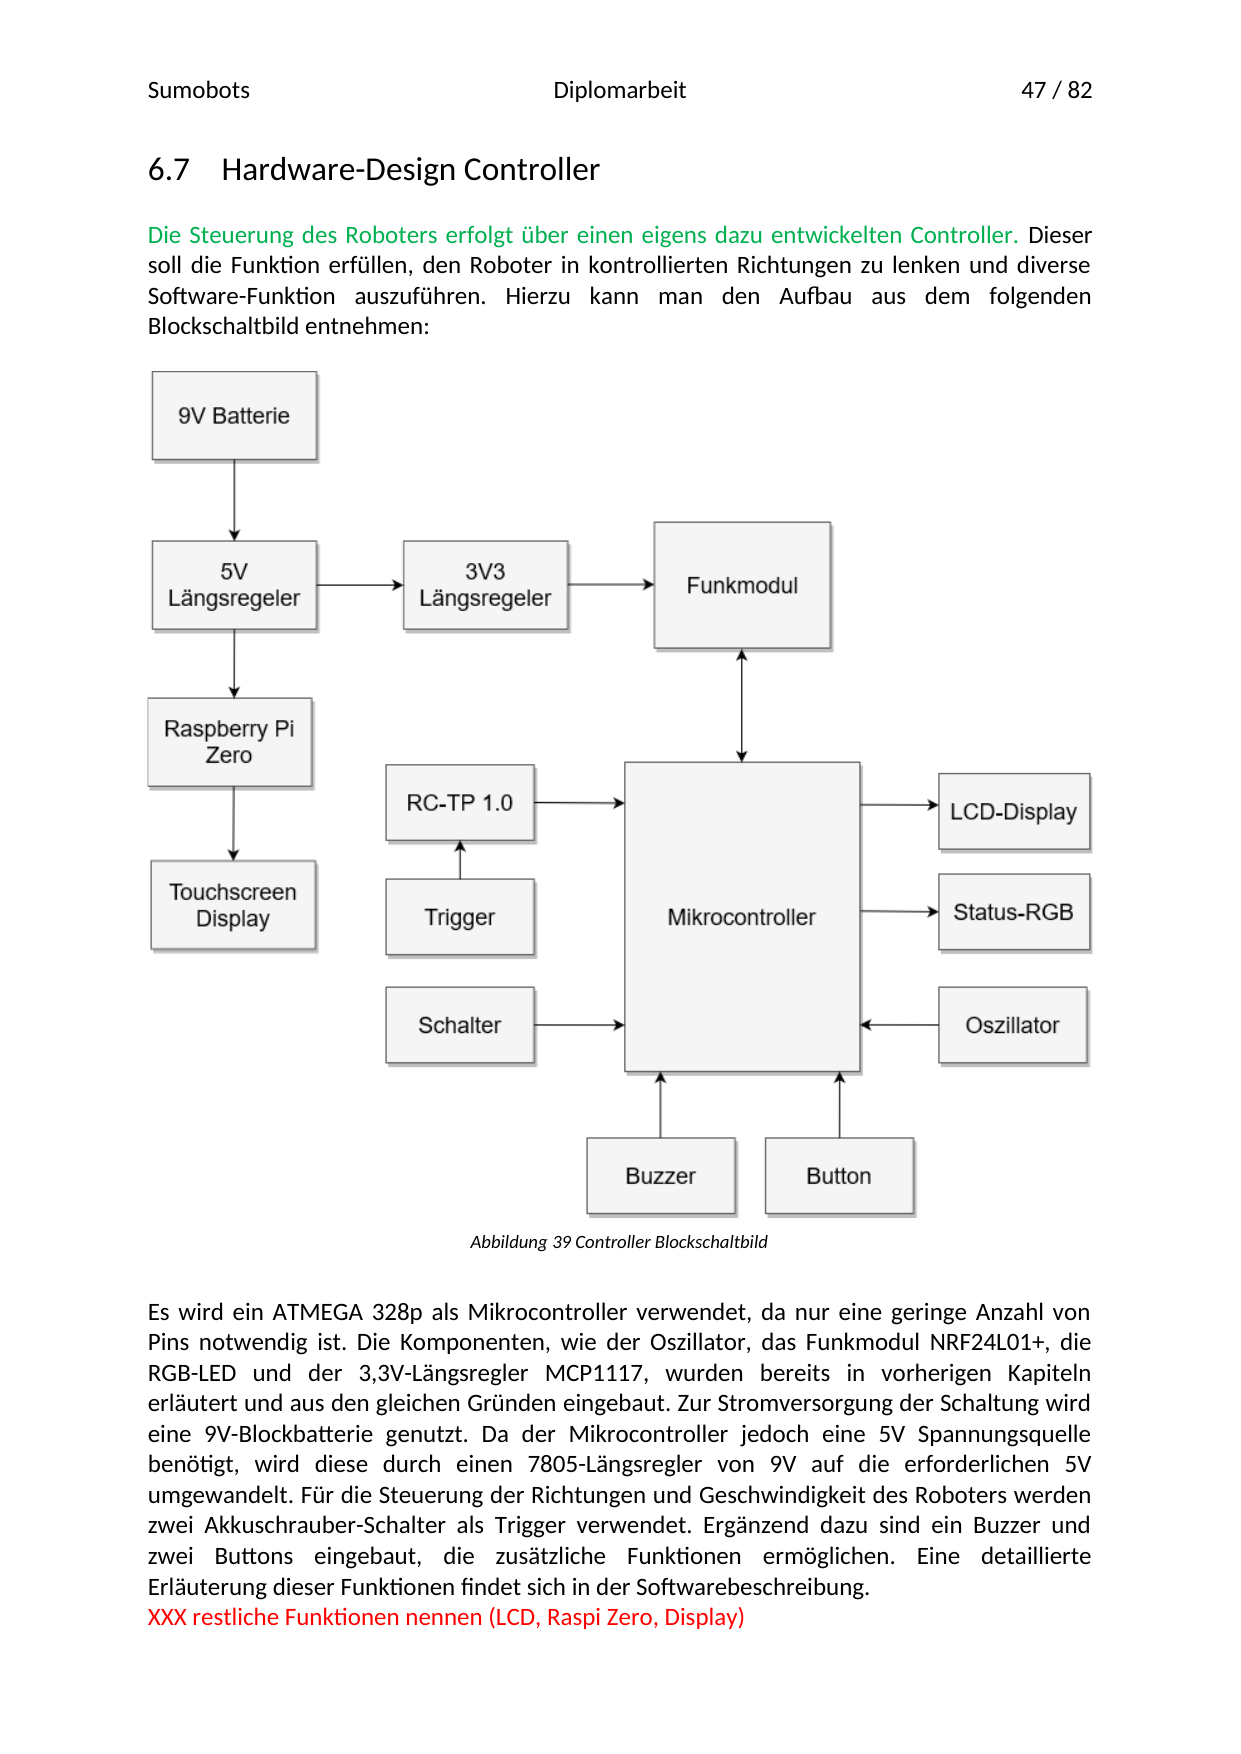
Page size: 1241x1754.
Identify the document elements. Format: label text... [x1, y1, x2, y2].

text XXX restliche Funktionen nennen (LCD, Raspi Zero, Display) [148, 1601, 1093, 1632]
text Abbildung 39 Controller Blockschaltbild [148, 1230, 1093, 1253]
picture [147, 371, 1093, 1218]
text Die Steuerung des Roboters erfolgt über einen eigens dazu entwickelten Controller. Dieser soll die Funktion erfüllen, den Roboter in kontrollierten Richtungen zu lenken und diverse Software-Funktion auszuführen. Hierzu kann man den Aufbau aus dem folgenden Blockschaltbild entnehmen: [148, 219, 1093, 341]
subtitle Hardware-Design Controller [148, 148, 1093, 188]
text Es wird ein ATMEGA 328p als Mikrocontroller verwendet, da nur eine geringe Anzahl von Pins notwendig ist. Die Komponenten, wie der Oszillator, das Funkmodul NRF24L01+, die RGB-LED und der 3,3V-Längsregler MCP1117, wurden bereits in vorherigen Kapiteln erläutert und aus den gleichen Gründen eingebaut. Zur Stromversorgung der Schaltung wird eine 9V-Blockbatterie genutzt. Da der Mikrocontroller jedoch eine 5V Spannungsquelle benötigt, wird diese durch einen 7805-Längsregler von 9V auf die erforderlichen 5V umgewandelt. Für die Steuerung der Richtungen und Geschwindigkeit des Roboters werden zwei Akkuschrauber-Schalter als Trigger verwendet. Ergänzend dazu sind ein Buzzer und zwei Buttons eingebaut, die zusätzliche Funktionen ermöglichen. Eine detaillierte Erläuterung dieser Funktionen findet sich in der Softwarebeschreibung. [148, 1296, 1093, 1601]
